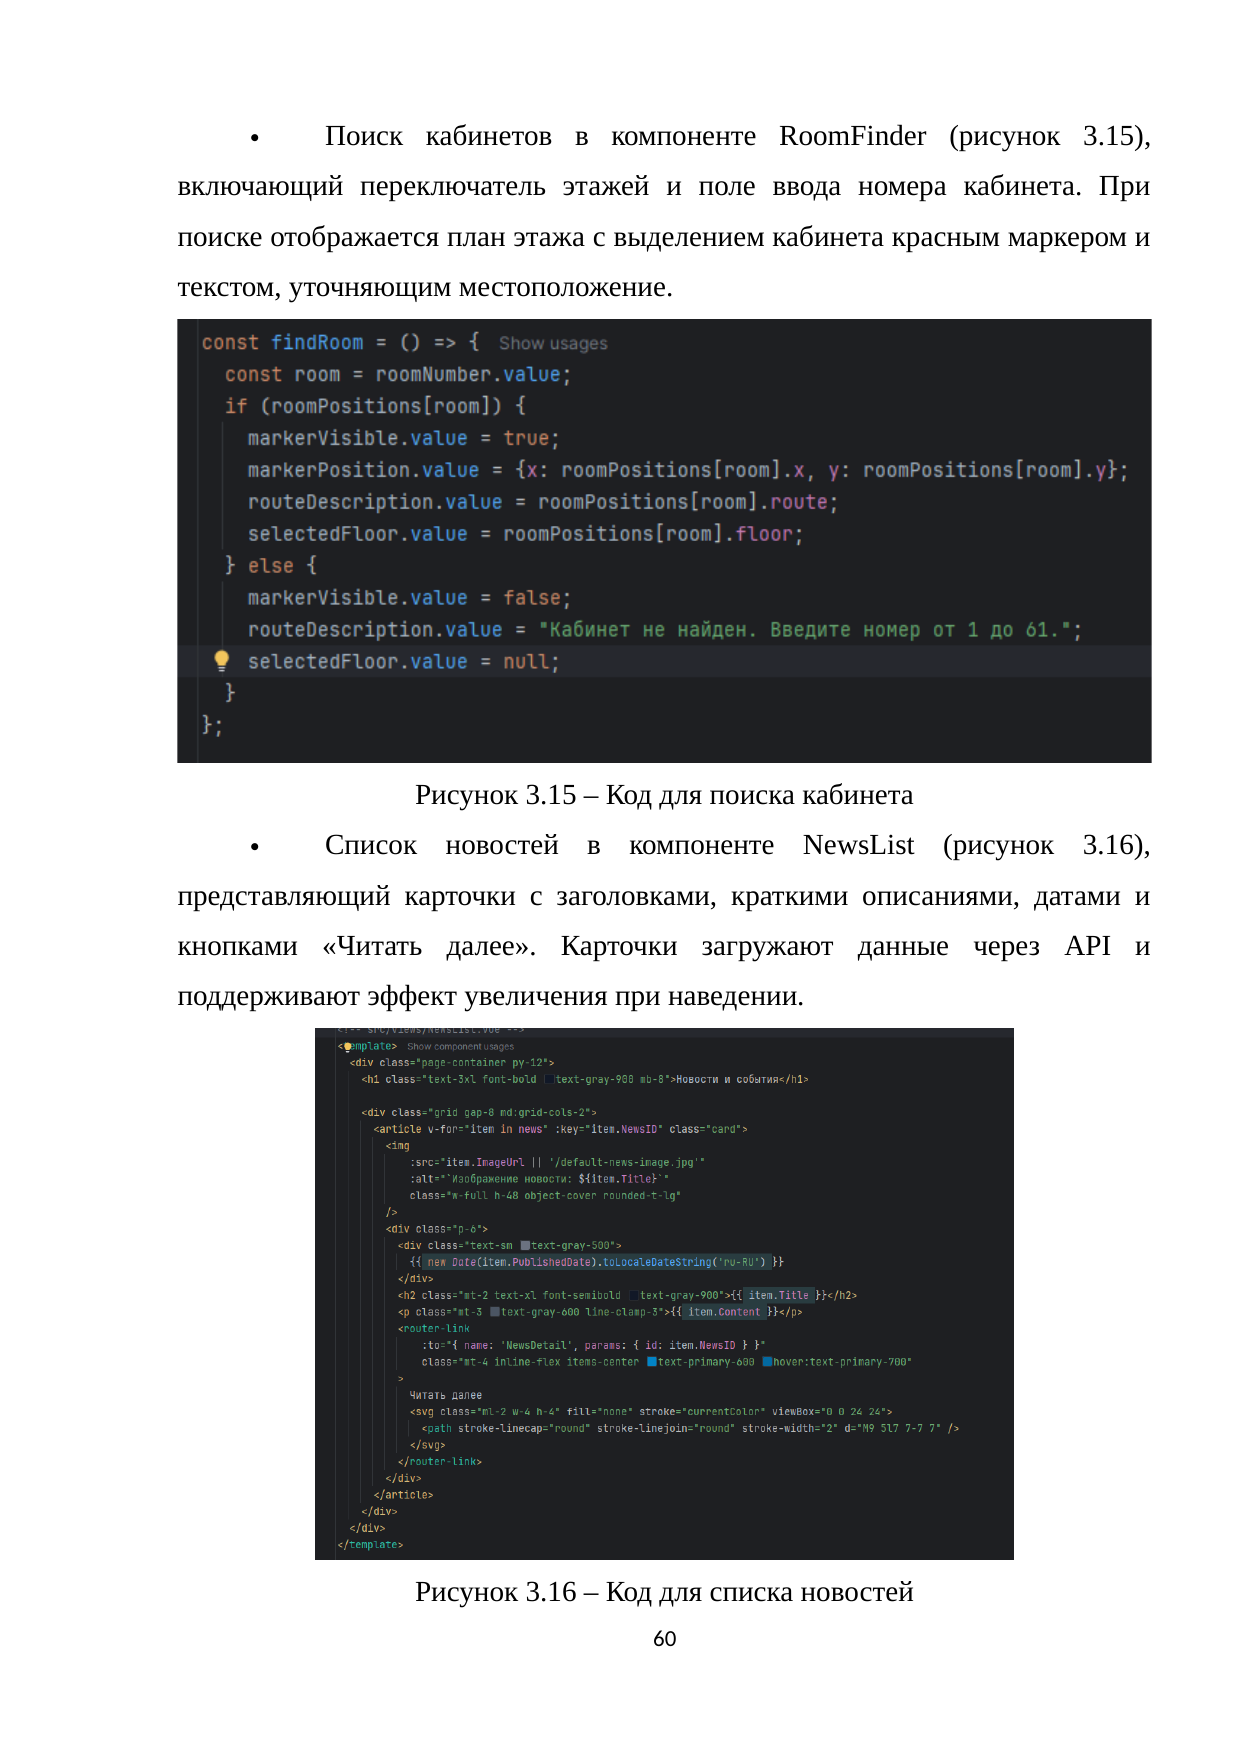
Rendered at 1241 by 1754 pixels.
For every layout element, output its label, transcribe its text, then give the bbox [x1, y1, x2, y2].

list Список новостей в компоненте NewsList (рисунок 3.16), представляющий карточки с заголовками, краткими описаниями, датами и кнопками «Читать далее». Карточки загружают данные через API и поддерживают эффект увеличения при наведении. [177, 827, 1152, 1012]
picture [315, 1028, 1014, 1560]
text Рисунок 3.15 – Код для поиска кабинета [177, 777, 1152, 811]
picture [177, 319, 1152, 763]
text Рисунок 3.16 – Код для списка новостей [177, 1574, 1152, 1607]
list Поиск кабинетов в компоненте RoomFinder (рисунок 3.15), включающий переключатель этажей и поле ввода номера кабинета. При поиске отображается план этажа с выделением кабинета красным маркером и текстом, уточняющим местоположение. [177, 118, 1152, 303]
